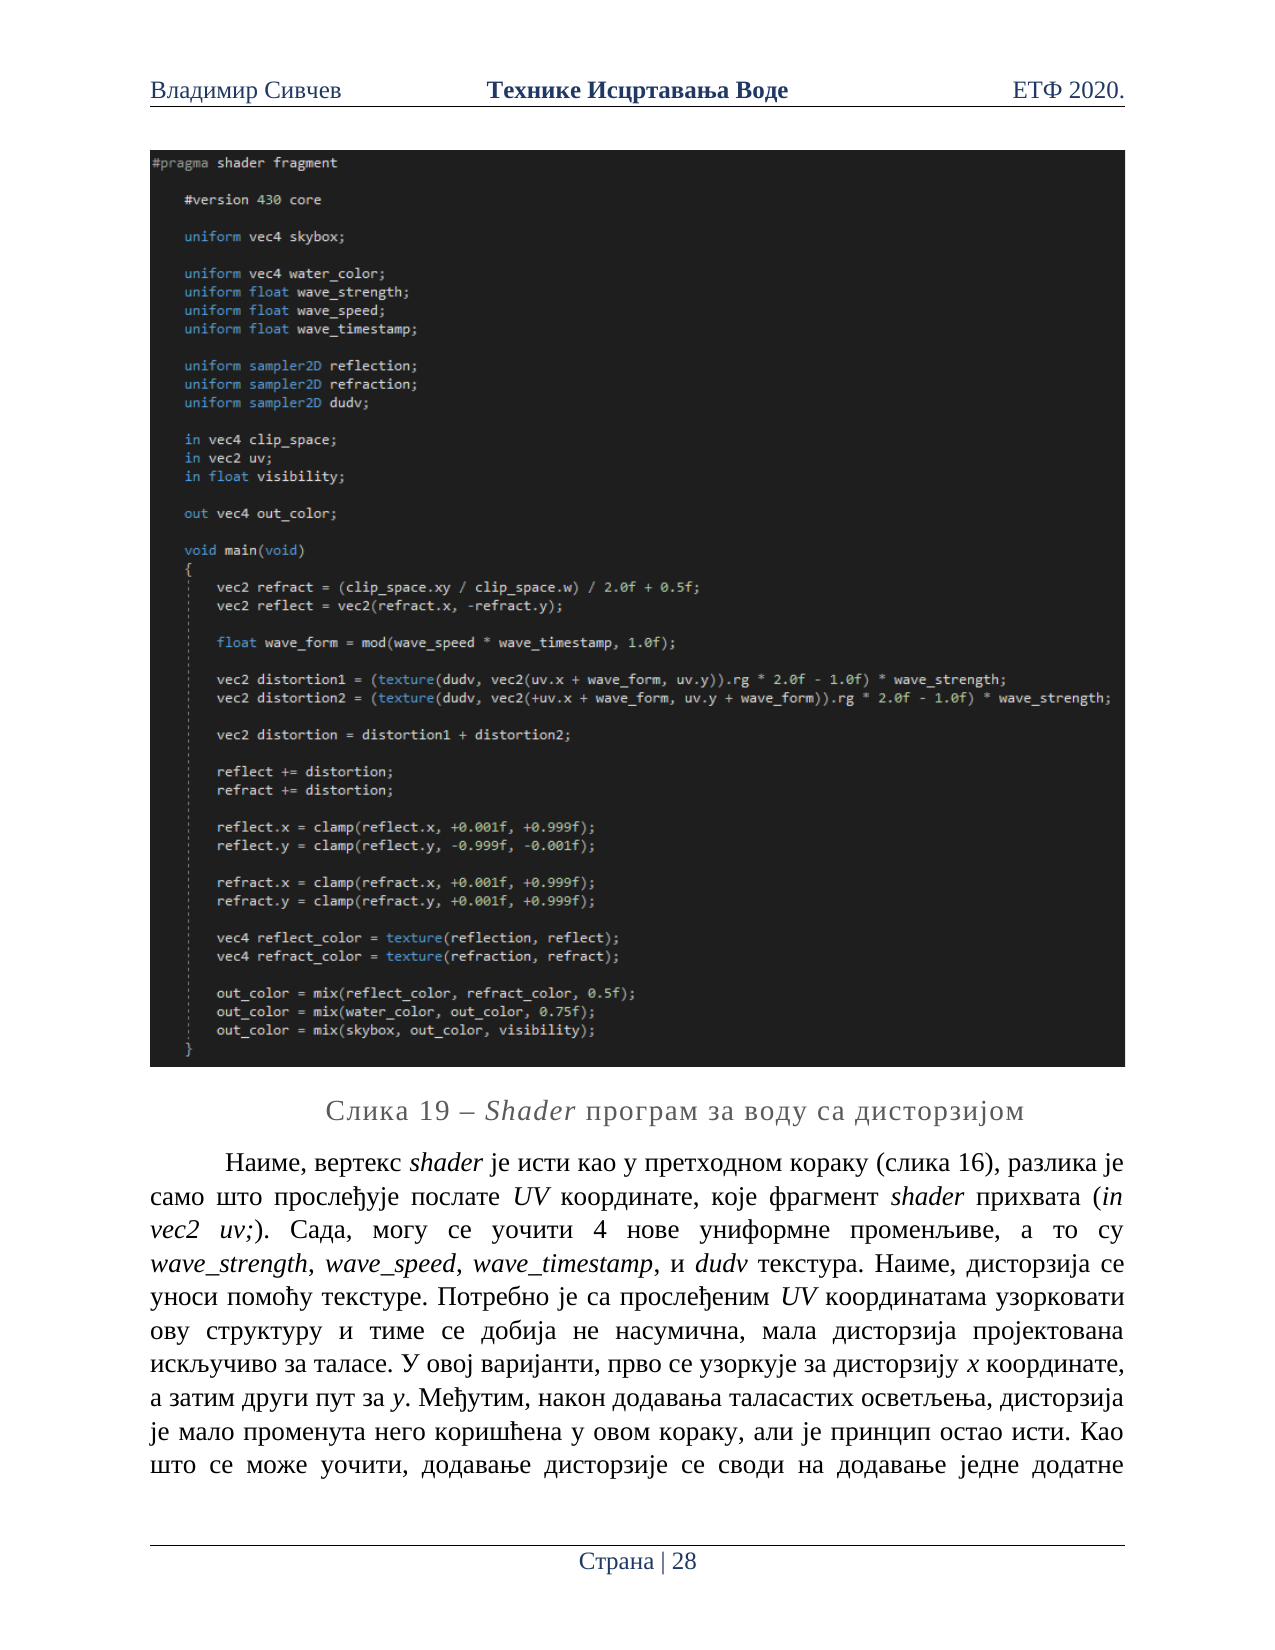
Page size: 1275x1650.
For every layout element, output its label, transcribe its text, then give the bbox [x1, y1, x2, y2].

subtitle Слика 19 – Shader програм за воду са дисторзијом [150, 1093, 1125, 1127]
picture [150, 150, 1125, 1067]
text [150, 1146, 1125, 1479]
